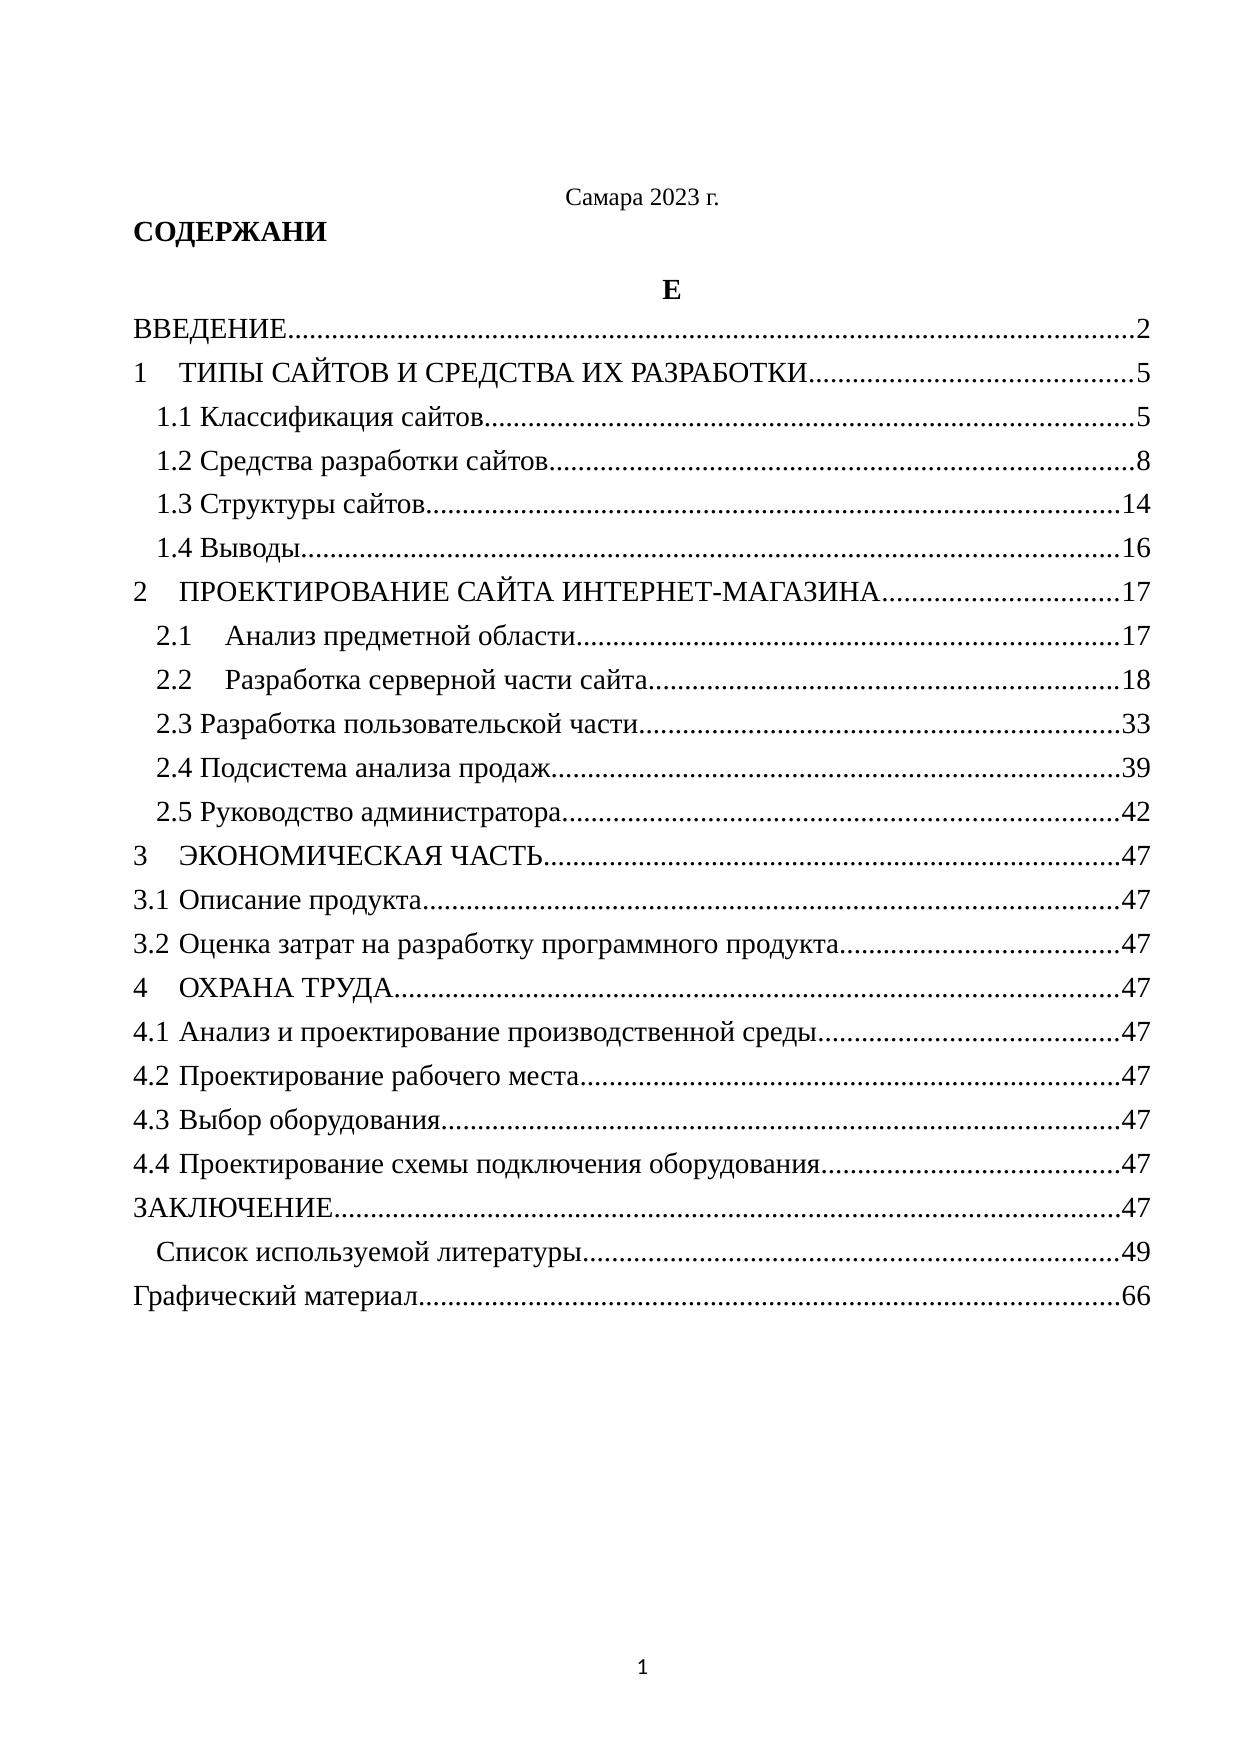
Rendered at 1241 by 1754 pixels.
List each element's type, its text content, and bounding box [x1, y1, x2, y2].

text Самара 2023 г. [133, 182, 1152, 211]
